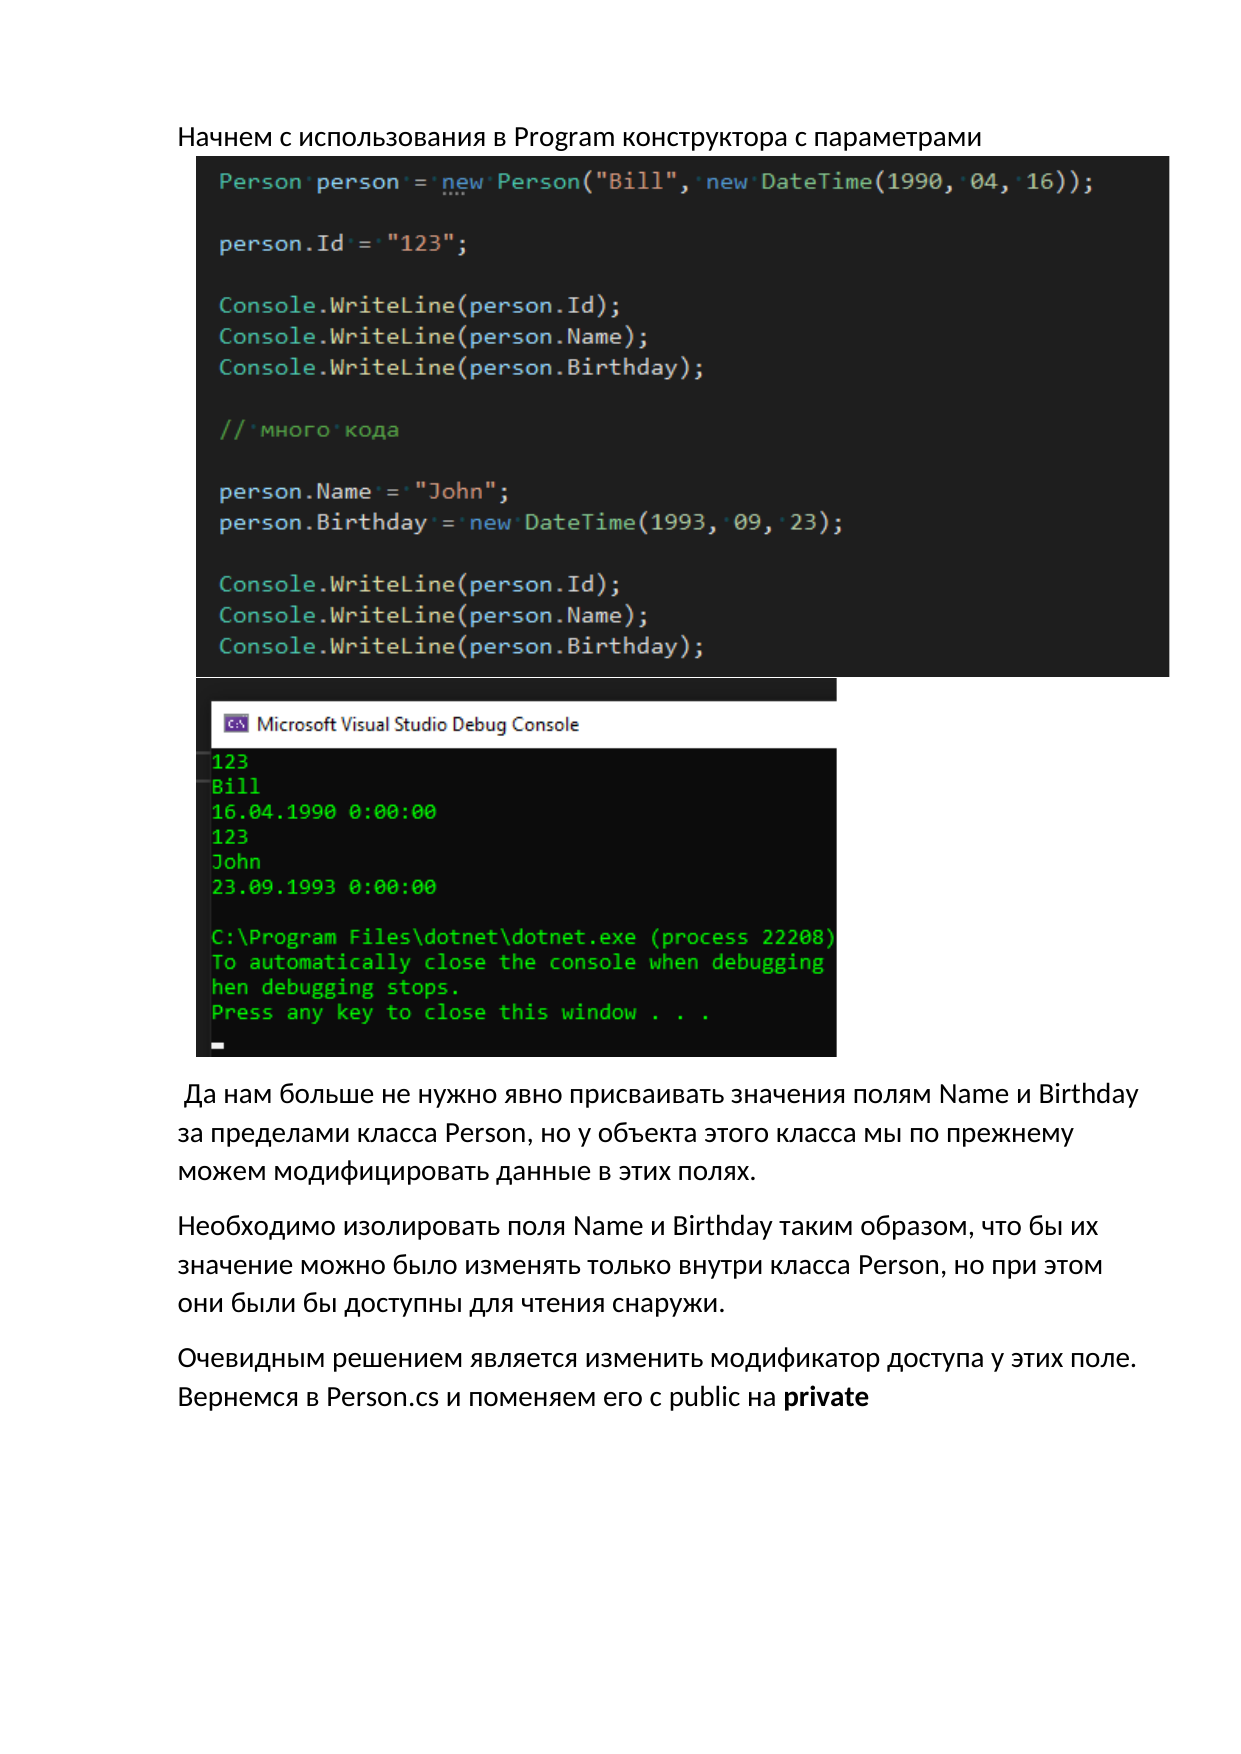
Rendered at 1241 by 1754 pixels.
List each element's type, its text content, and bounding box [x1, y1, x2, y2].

text Да нам больше не нужно явно присваивать значения полям Name и Birthday за пределами класса Person, но у объекта этого класса мы по прежнему можем модифицировать данные в этих полях. [177, 1075, 1152, 1188]
text Очевидным решением является изменить модификатор доступа у этих поле. Вернемся в Person.cs и поменяем его с public на private [177, 1339, 1152, 1413]
text Необходимо изолировать поля Name и Birthday таким образом, что бы их значение можно было изменять только внутри класса Person, но при этом они были бы доступны для чтения снаружи. [177, 1207, 1152, 1320]
text Начнем с использования в Program конструктора с параметрами [177, 118, 1152, 1057]
